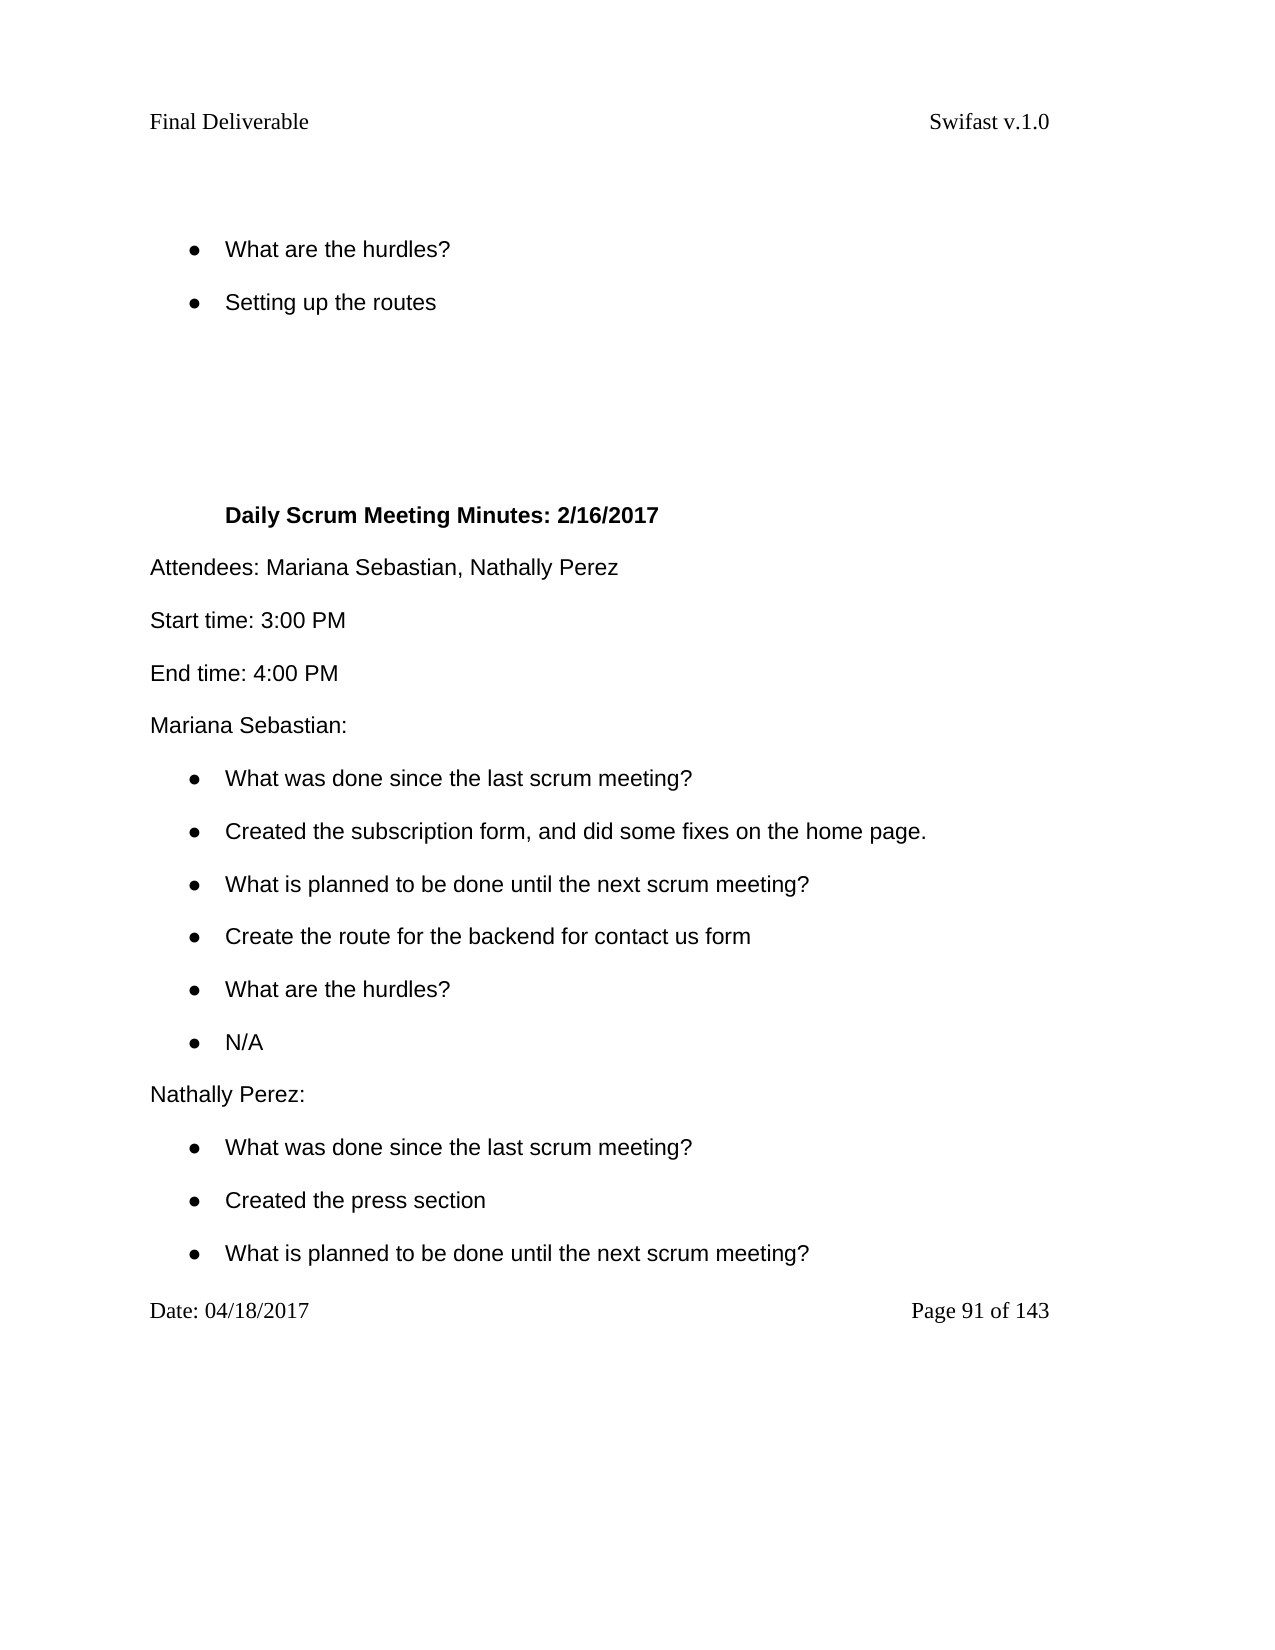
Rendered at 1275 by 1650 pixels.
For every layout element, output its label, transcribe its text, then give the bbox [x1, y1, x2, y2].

list Create the route for the backend for contact us form [150, 923, 1125, 950]
list Created the subscription form, and did some fixes on the home page. [150, 818, 1125, 844]
list N/A [150, 1029, 1125, 1055]
text Nathally Perez: [150, 1081, 1125, 1108]
text End time: 4:00 PM [150, 660, 1125, 686]
text Mariana Sebastian: [150, 712, 1125, 739]
text Start time: 3:00 PM [150, 607, 1125, 633]
list What is planned to be done until the next scrum meeting? [187, 871, 1125, 897]
list Created the press section [150, 1187, 1125, 1213]
list What are the hurdles? [187, 976, 1125, 1002]
text Daily Scrum Meeting Minutes: 2/16/2017 [150, 502, 1125, 528]
list Setting up the routes [150, 288, 1125, 315]
list What are the hurdles? [187, 236, 1125, 262]
list What was done since the last scrum meeting? [187, 765, 1125, 792]
list What is planned to be done until the next scrum meeting? [187, 1239, 1125, 1266]
text Attendees: Mariana Sebastian, Nathally Perez [150, 554, 1125, 581]
list What was done since the last scrum meeting? [187, 1134, 1125, 1161]
